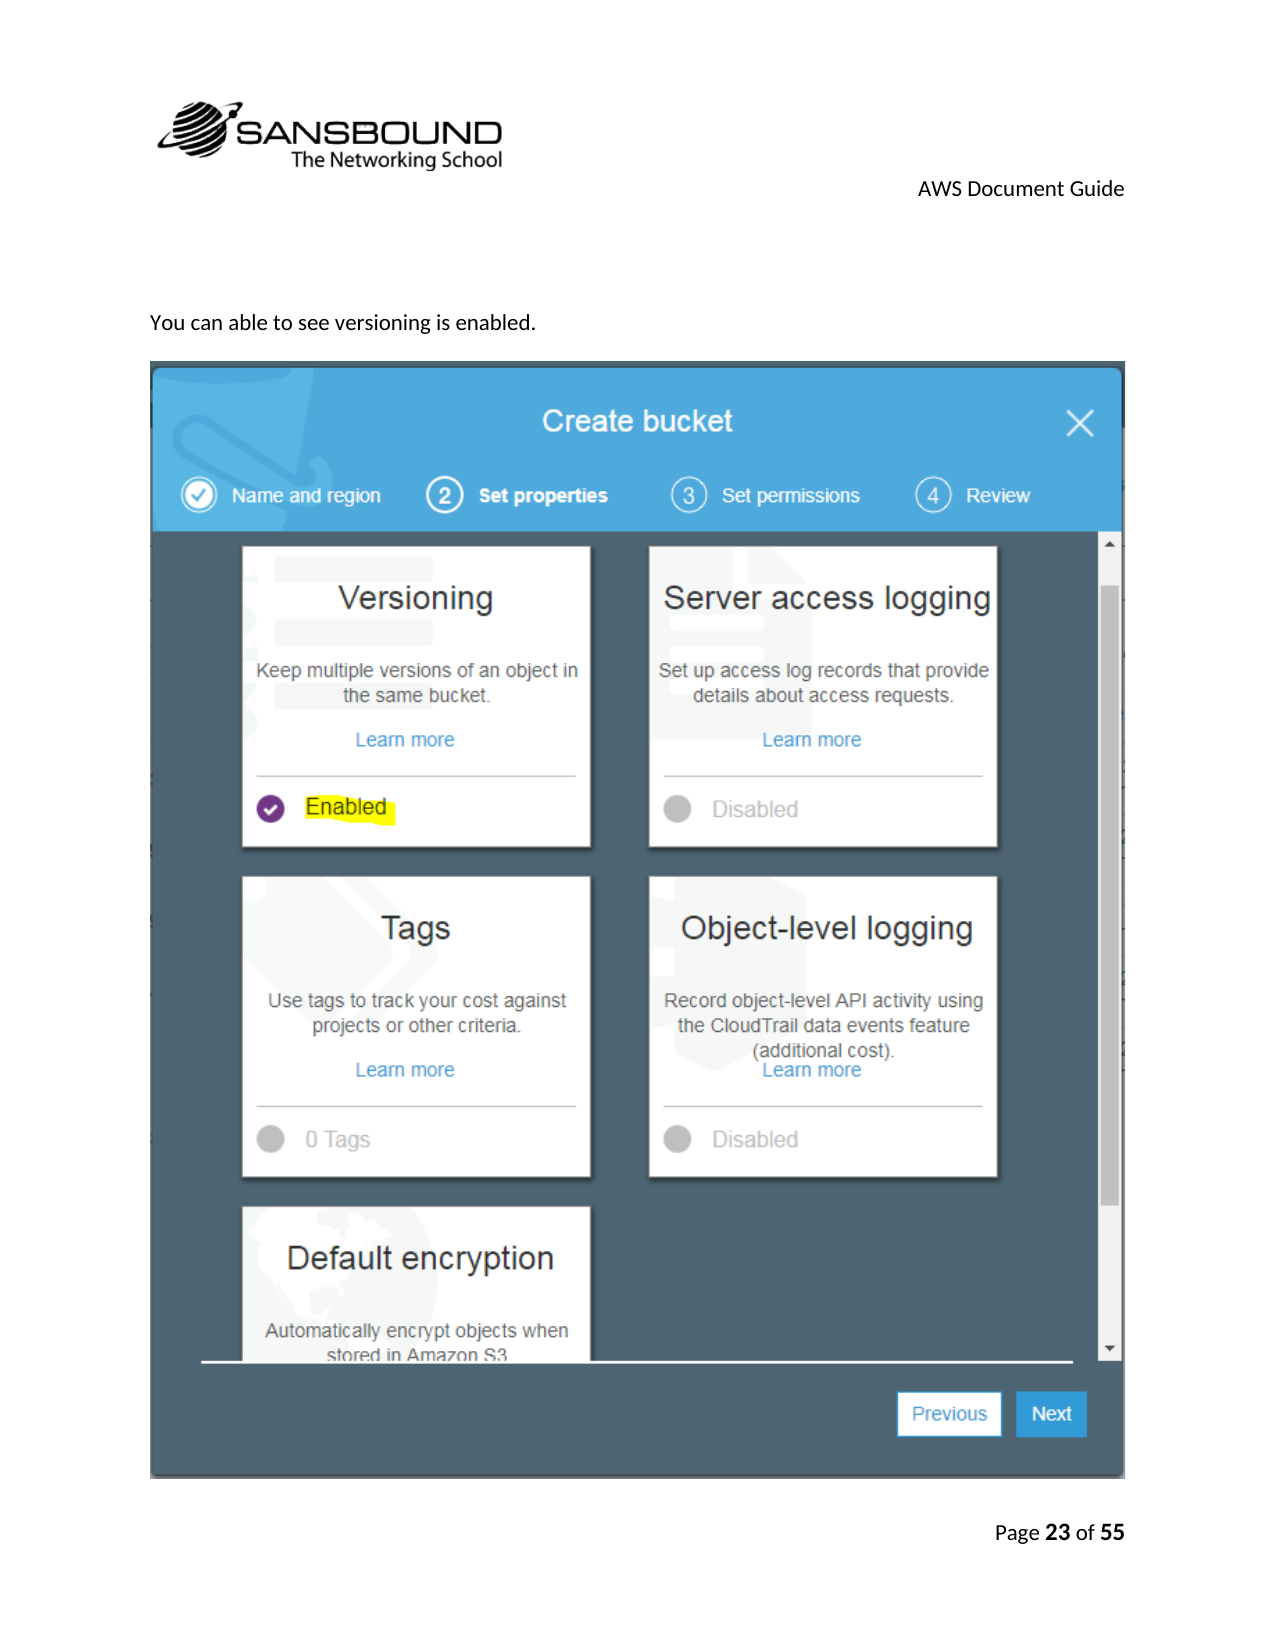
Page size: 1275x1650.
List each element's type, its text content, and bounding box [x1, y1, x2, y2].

text You can able to see versioning is enabled. [150, 308, 1125, 336]
picture [150, 361, 1125, 1479]
picture [150, 75, 514, 197]
